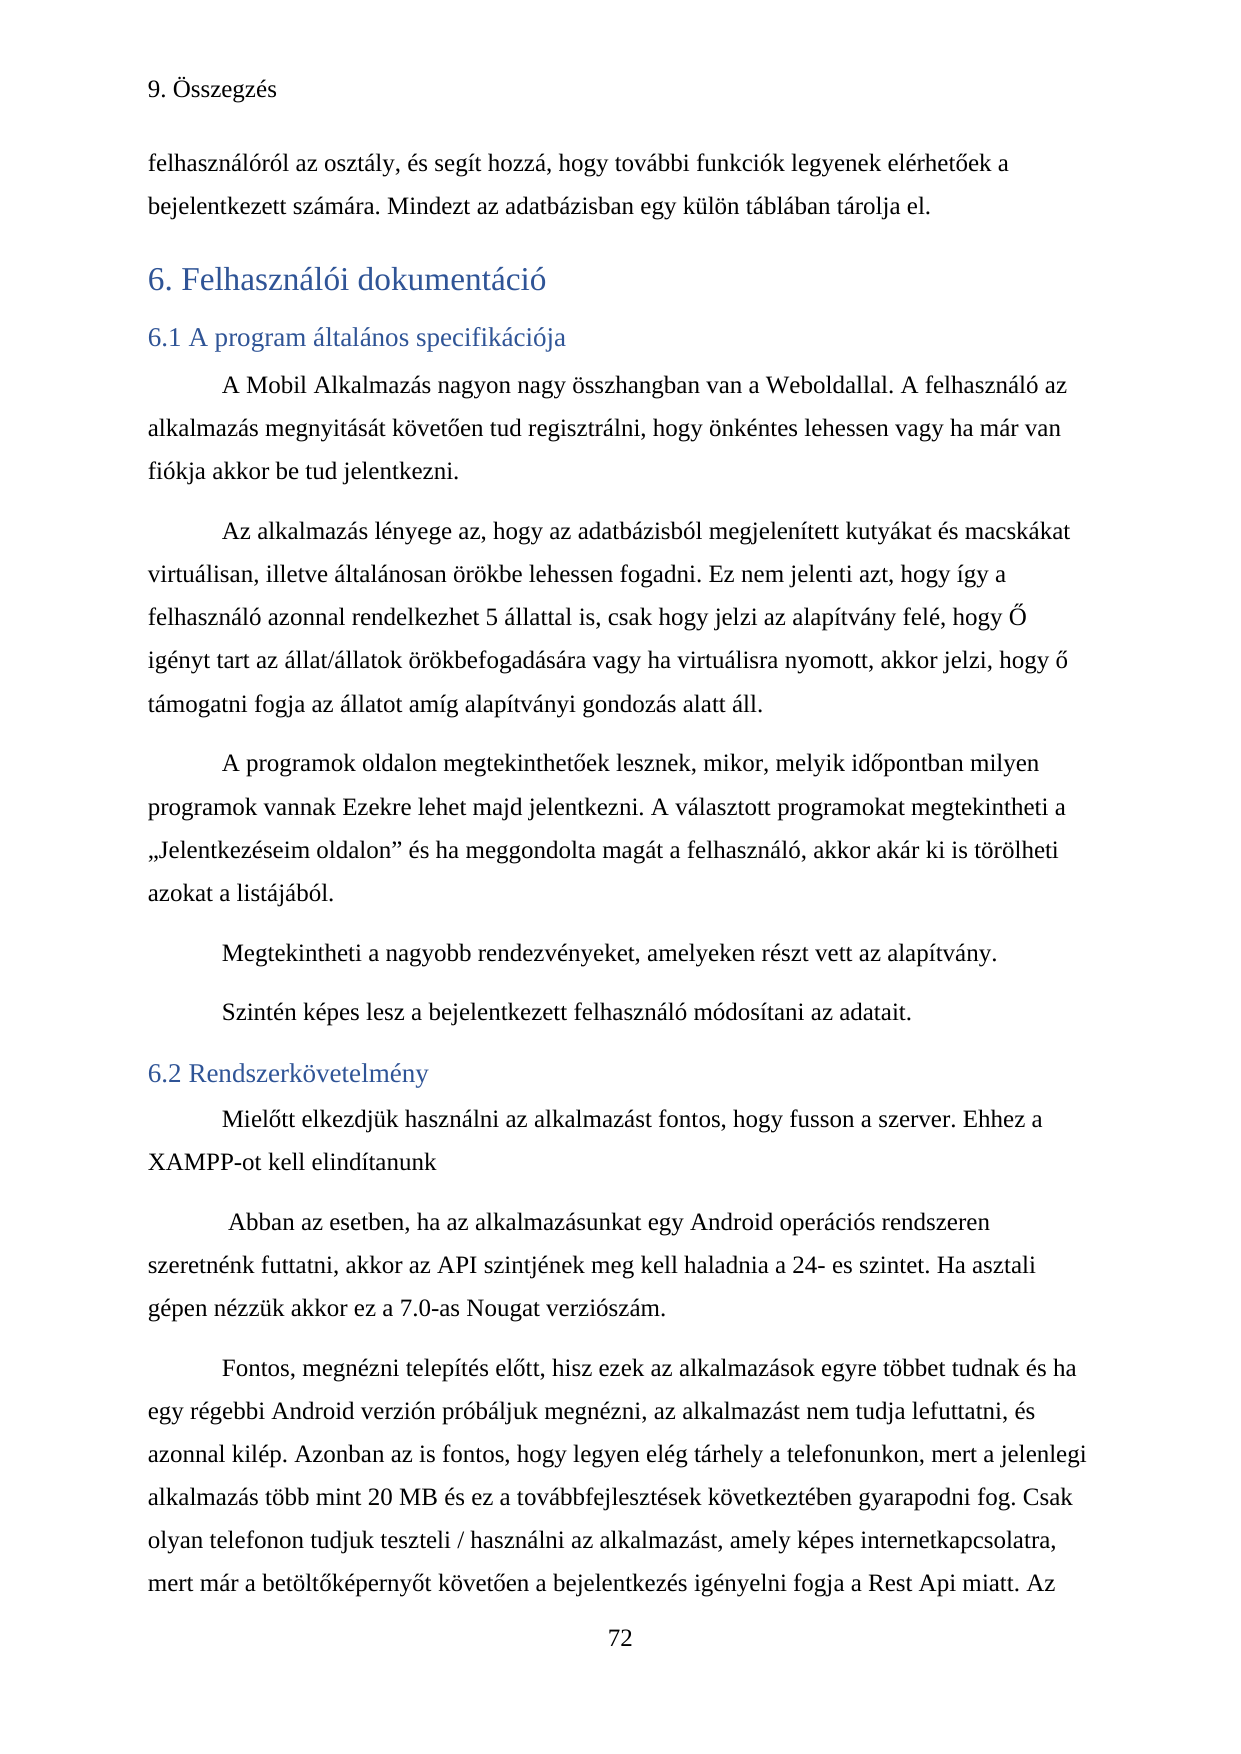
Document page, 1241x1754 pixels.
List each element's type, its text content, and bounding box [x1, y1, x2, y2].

subtitle 6.2 Rendszerkövetelmény [148, 1057, 1092, 1088]
text Az alkalmazás lényege az, hogy az adatbázisból megjelenített kutyákat és macskákat virtuálisan, illetve általánosan örökbe lehessen fogadni. Ez nem jelenti azt, hogy így a felhasználó azonnal rendelkezhet 5 állattal is, csak hogy jelzi az alapítvány felé, hogy Ő igényt tart az állat/állatok örökbefogadására vagy ha virtuálisra nyomott, akkor jelzi, hogy ő támogatni fogja az állatot amíg alapítványi gondozás alatt áll. [148, 516, 1092, 717]
text A programok oldalon megtekinthetőek lesznek, mikor, melyik időpontban milyen programok vannak Ezekre lehet majd jelentkezni. A választott programokat megtekintheti a „Jelentkezéseim oldalon” és ha meggondolta magát a felhasználó, akkor akár ki is törölheti azokat a listájából. [148, 748, 1092, 907]
text Szintén képes lesz a bejelentkezett felhasználó módosítani az adatait. [148, 997, 1092, 1026]
text Megtekintheti a nagyobb rendezvényeket, amelyeken részt vett az alapítvány. [148, 938, 1092, 966]
text A Mobil Alkalmazás nagyon nagy összhangban van a Weboldallal. A felhasználó az alkalmazás megnyitását követően tud regisztrálni, hogy önkéntes lehessen vagy ha már van fiókja akkor be tud jelentkezni. [148, 370, 1092, 485]
text Mielőtt elkezdjük használni az alkalmazást fontos, hogy fusson a szerver. Ehhez a XAMPP-ot kell elindítanunk [148, 1104, 1092, 1176]
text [148, 1353, 1092, 1597]
subtitle 6. Felhasználói dokumentáció [148, 259, 1092, 297]
subtitle 6.1 A program általános specifikációja [148, 321, 1092, 352]
text Abban az esetben, ha az alkalmazásunkat egy Android operációs rendszeren szeretnénk futtatni, akkor az API szintjének meg kell haladnia a 24- es szintet. Ha asztali gépen nézzük akkor ez a 7.0-as Nougat verziószám. [148, 1207, 1092, 1322]
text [148, 148, 1092, 219]
